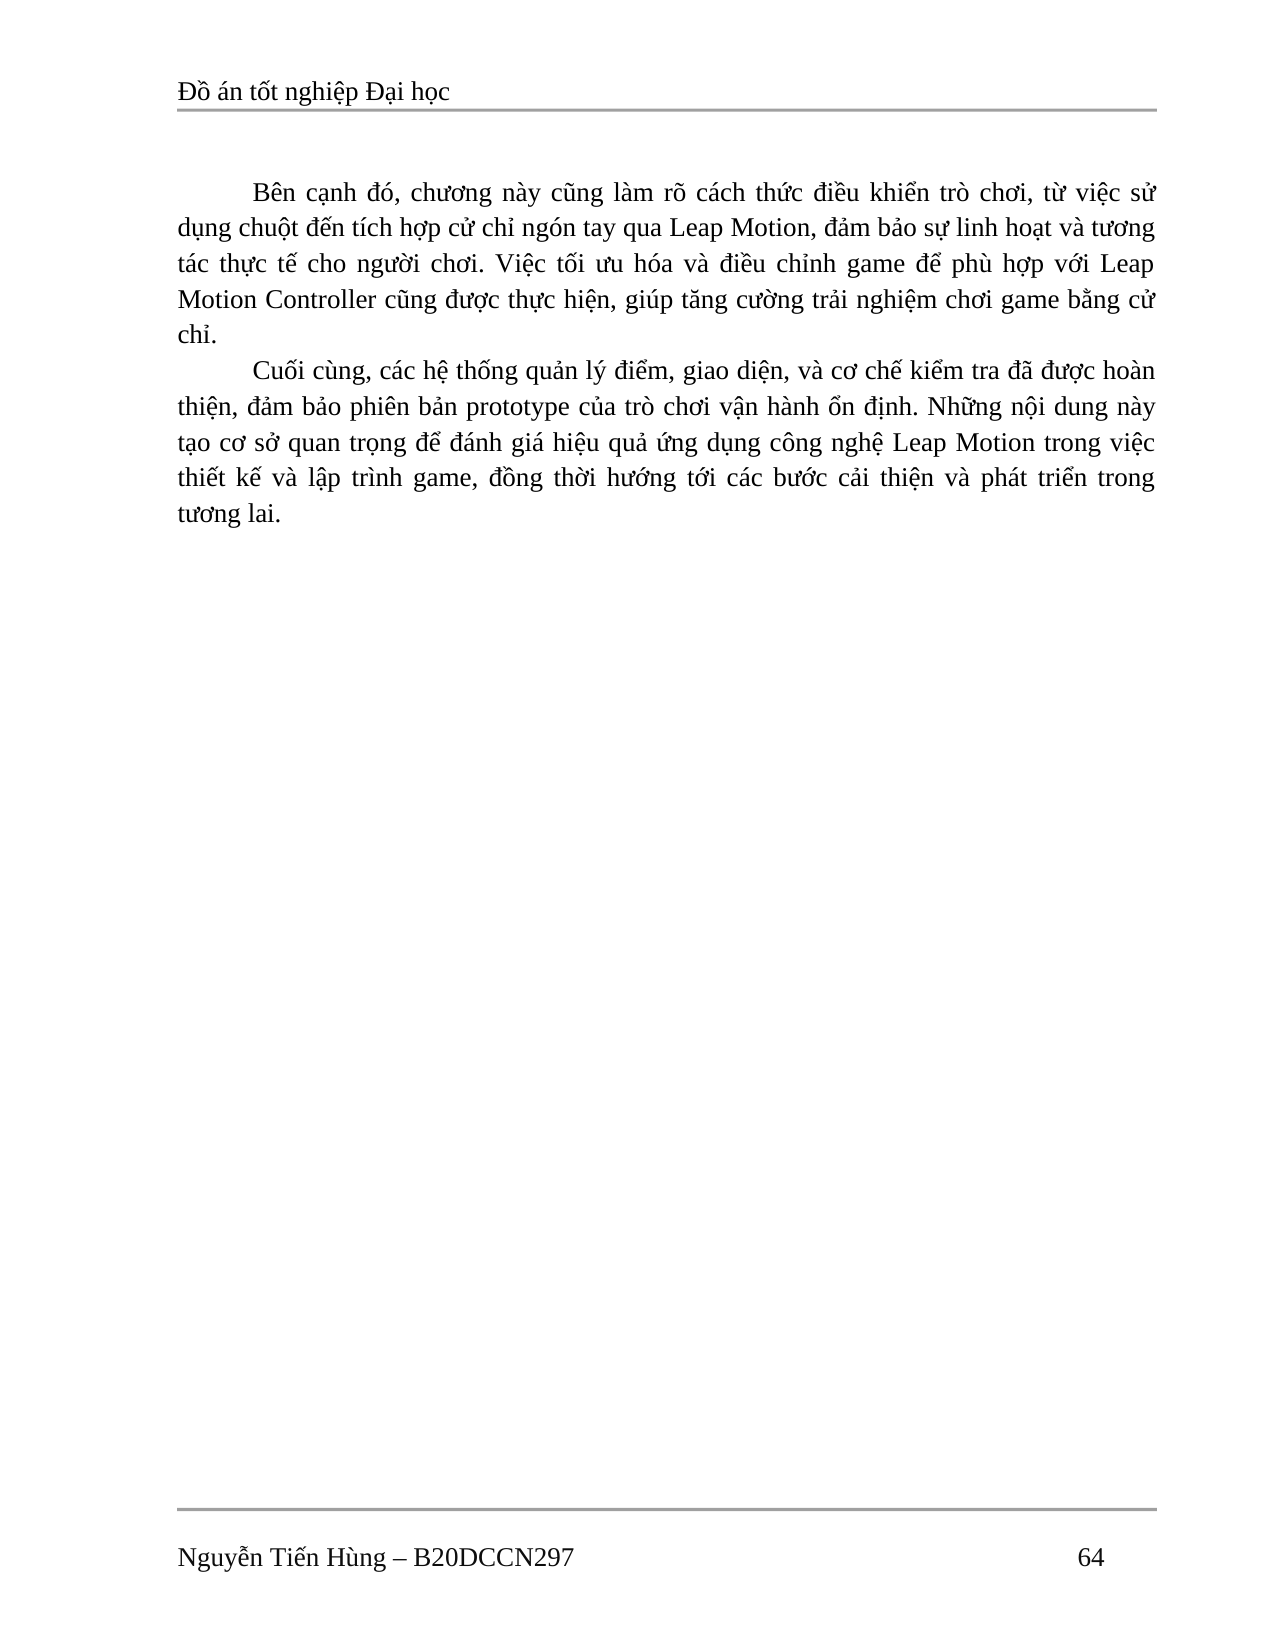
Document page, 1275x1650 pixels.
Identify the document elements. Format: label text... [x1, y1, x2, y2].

text Cuối cùng, các hệ thống quản lý điểm, giao diện, và cơ chế kiểm tra đã được hoàn thiện, đảm bảo phiên bản prototype của trò chơi vận hành ổn định. Những nội dung này tạo cơ sở quan trọng để đánh giá hiệu quả ứng dụng công nghệ Leap Motion trong việc thiết kế và lập trình game, đồng thời hướng tới các bước cải thiện và phát triển trong tương lai. [177, 354, 1157, 528]
text Bên cạnh đó, chương này cũng làm rõ cách thức điều khiển trò chơi, từ việc sử dụng chuột đến tích hợp cử chỉ ngón tay qua Leap Motion, đảm bảo sự linh hoạt và tương tác thực tế cho người chơi. Việc tối ưu hóa và điều chỉnh game để phù hợp với Leap Motion Controller cũng được thực hiện, giúp tăng cường trải nghiệm chơi game bằng cử chỉ. [177, 176, 1157, 350]
